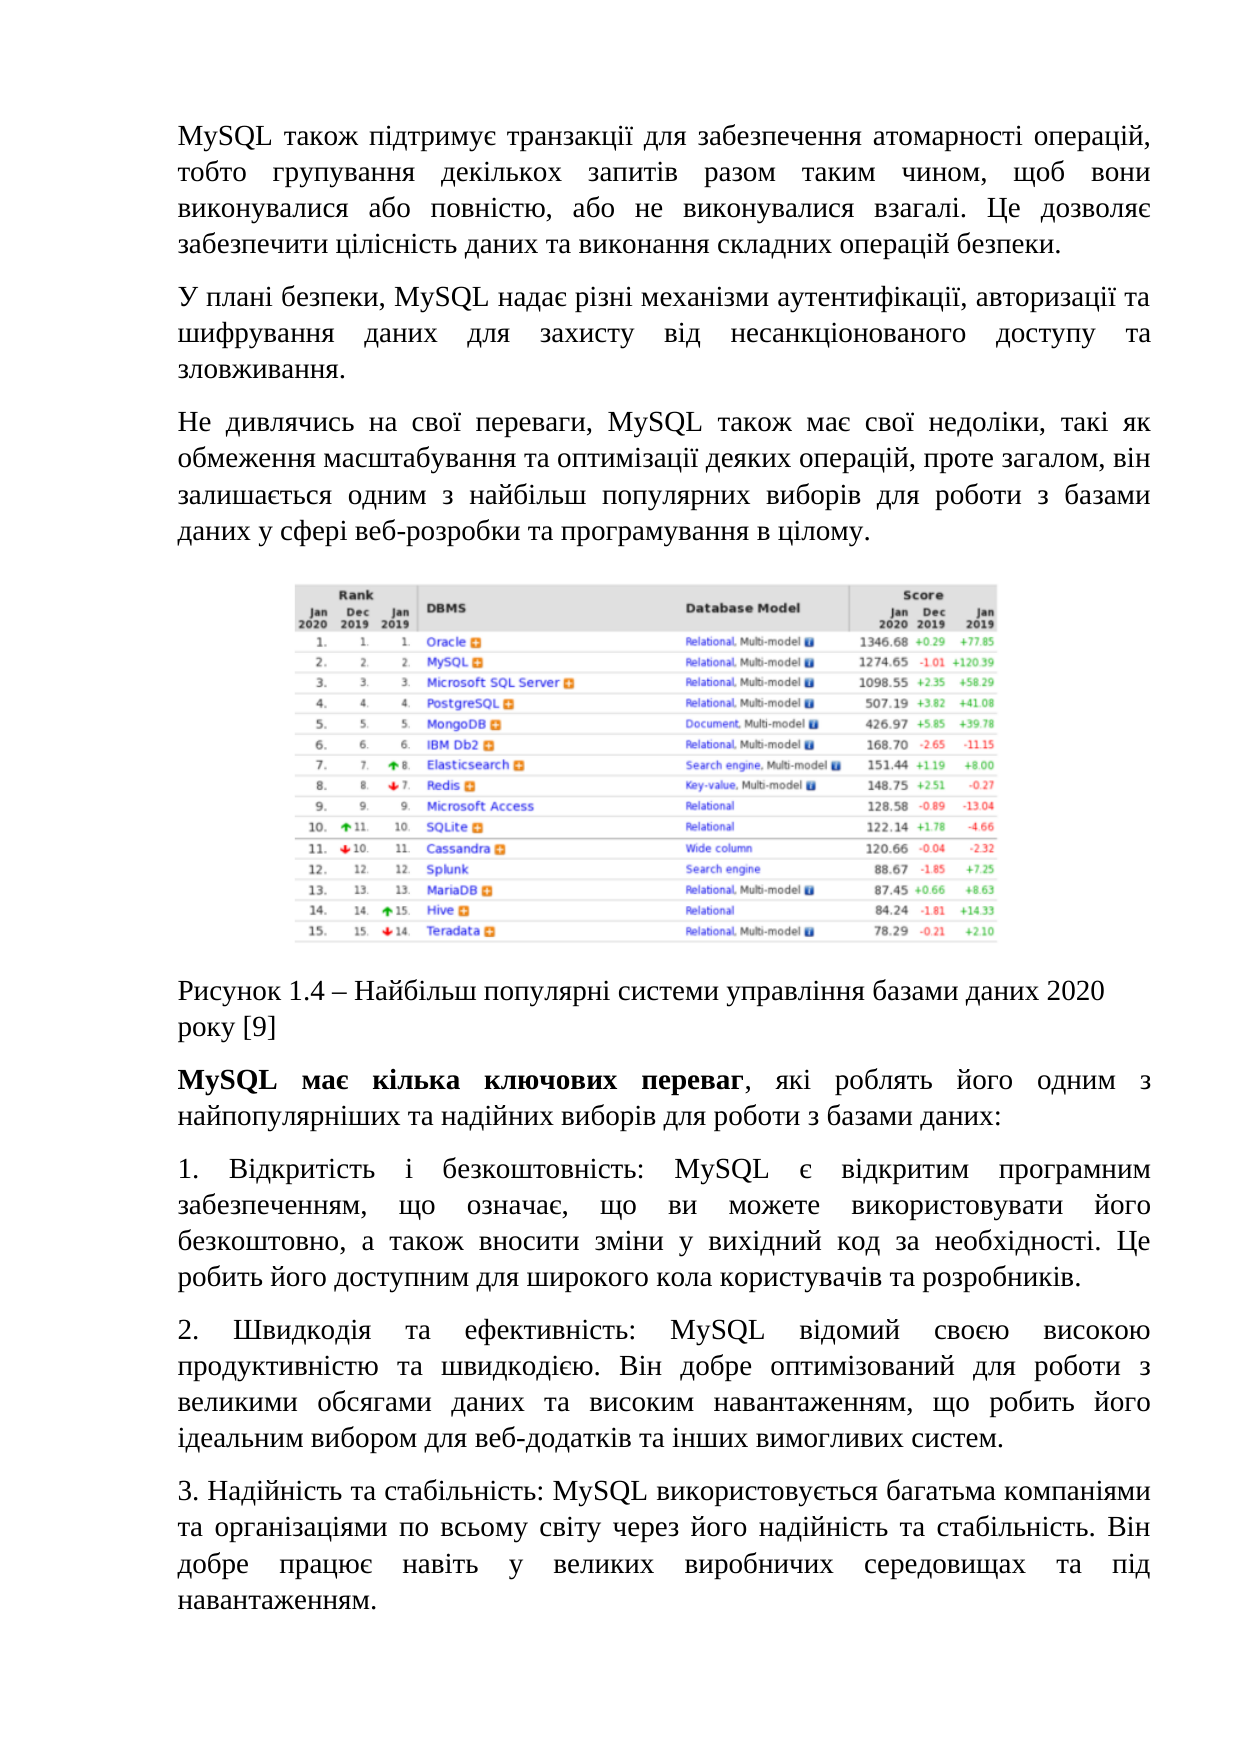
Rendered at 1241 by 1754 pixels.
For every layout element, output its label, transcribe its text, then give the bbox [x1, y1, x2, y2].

text MySQL також підтримує транзакції для забезпечення атомарності операцій, тобто групування декількох запитів разом таким чином, щоб вони виконувалися або повністю, або не виконувалися взагалі. Це дозволяє забезпечити цілісність даних та виконання складних операцій безпеки. [177, 118, 1152, 260]
text У плані безпеки, MySQL надає різні механізми аутентифікації, авторизації та шифрування даних для захисту від несанкціонованого доступу та зловживання. [177, 279, 1152, 385]
text Не дивлячись на свої переваги, MySQL також має свої недоліки, такі як обмеження масштабування та оптимізації деяких операцій, проте загалом, він залишається одним з найбільш популярних виборів для роботи з базами даних у сфері веб-розробки та програмування в цілому. [177, 404, 1152, 546]
text Рисунок 1.4 – Найбільш популярні системи управління базами даних 2020 року [9] [177, 973, 1152, 1043]
text 1. Відкритість і безкоштовність: MySQL є відкритим програмним забезпеченням, що означає, що ви можете використовувати його безкоштовно, а також вносити зміни у вихідний код за необхідності. Це робить його доступним для широкого кола користувачів та розробників. [177, 1151, 1152, 1293]
text 3. Надійність та стабільність: MySQL використовується багатьма компаніями та організаціями по всьому світу через його надійність та стабільність. Він добре працює навіть у великих виробничих середовищах та під навантаженням. [177, 1473, 1152, 1615]
text 2. Швидкодія та ефективність: MySQL відомий своєю високою продуктивністю та швидкодією. Він добре оптимізований для роботи з великими обсягами даних та високим навантаженням, що робить його ідеальним вибором для веб-додатків та інших вимогливих систем. [177, 1312, 1152, 1454]
picture [257, 565, 1072, 955]
text MySQL має кілька ключових переваг, які роблять його одним з найпопулярніших та надійних виборів для роботи з базами даних: [177, 1062, 1152, 1132]
